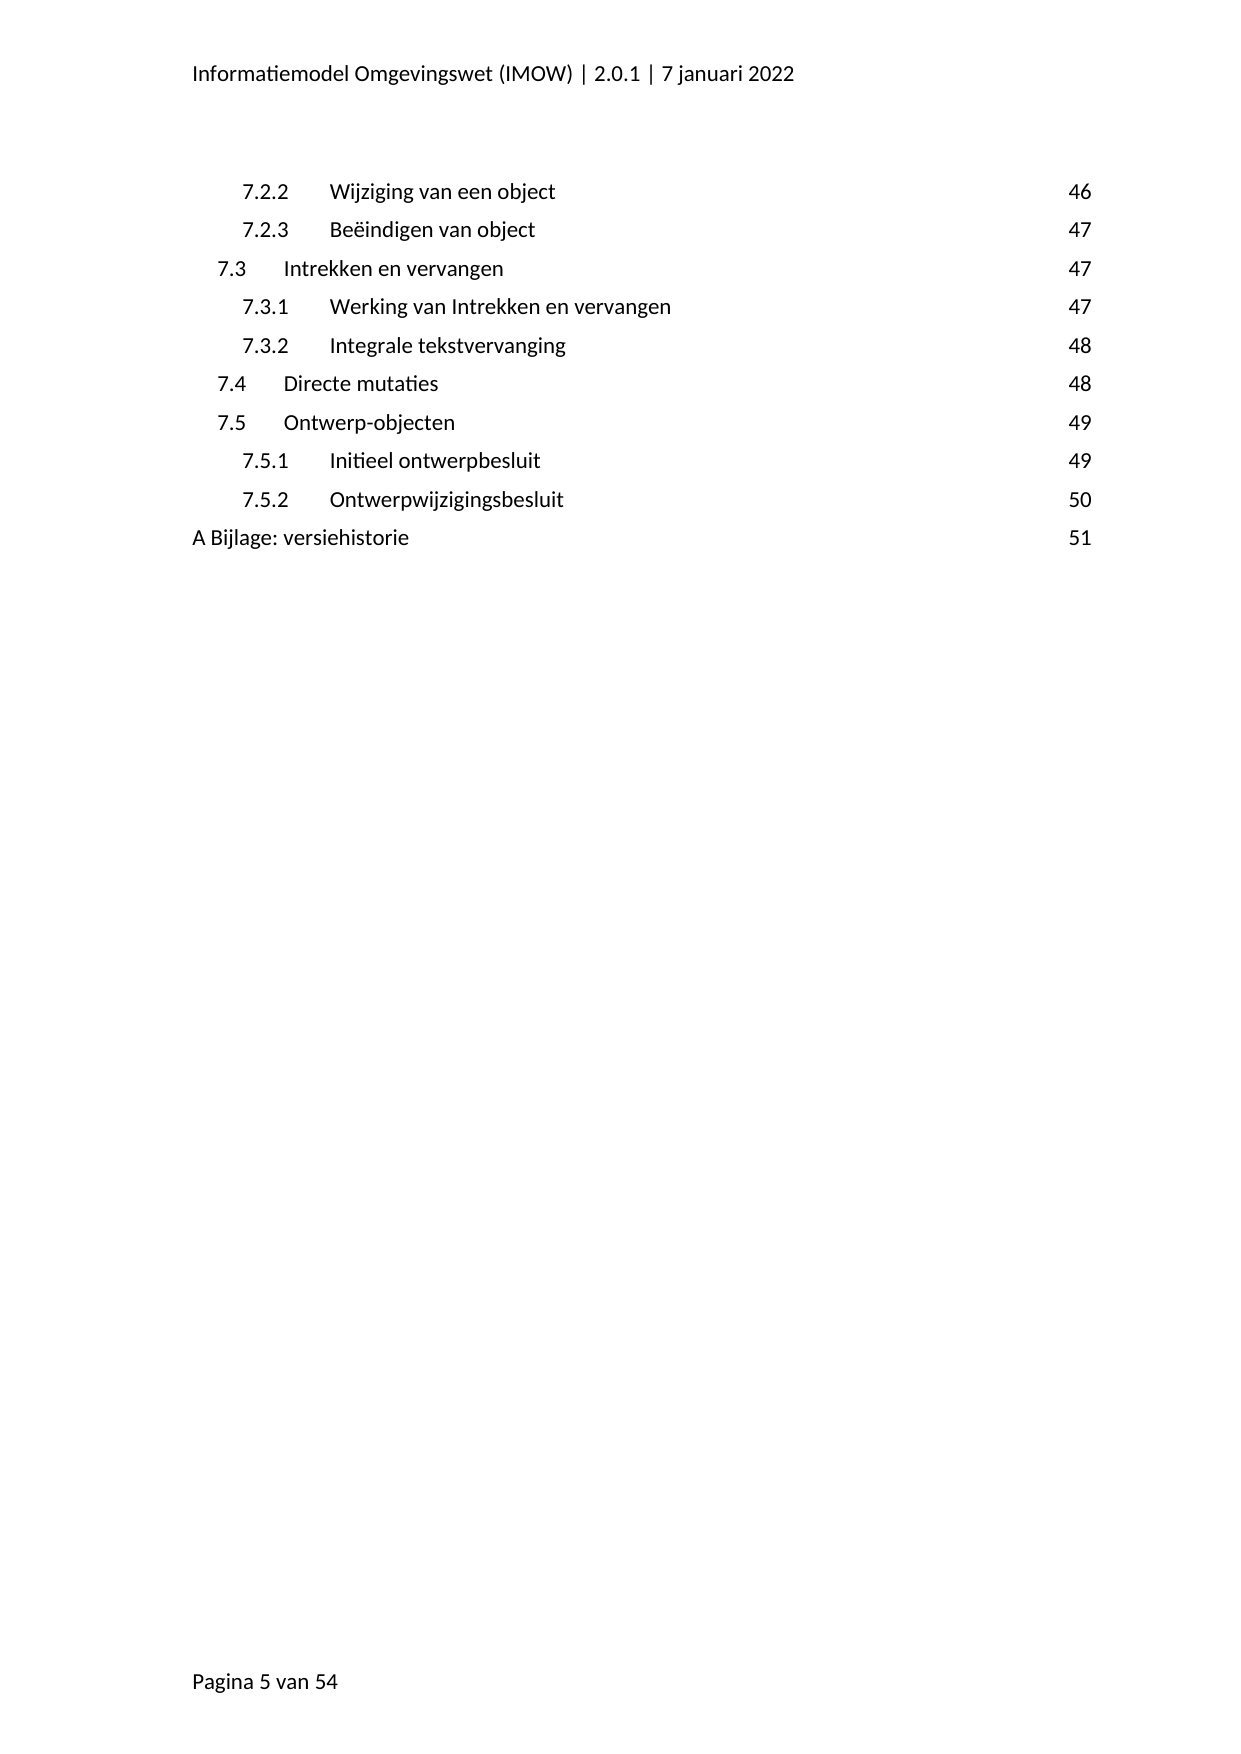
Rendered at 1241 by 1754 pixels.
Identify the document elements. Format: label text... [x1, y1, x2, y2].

text 7.3.2 Integrale tekstvervanging 48 [242, 331, 1092, 359]
text 7.5 Ontwerp-objecten 49 [217, 408, 1092, 436]
text 7.5.1 Initieel ontwerpbesluit 49 [242, 446, 1092, 474]
text 7.5.2 Ontwerpwijzigingsbesluit 50 [242, 485, 1092, 513]
text 7.2.2 Wijziging van een object 46 [242, 177, 1092, 205]
text 7.4 Directe mutaties 48 [217, 369, 1092, 397]
text 7.3.1 Werking van Intrekken en vervangen 47 [242, 292, 1092, 321]
text 7.2.3 Beëindigen van object 47 [242, 216, 1092, 244]
text 7.3 Intrekken en vervangen 47 [217, 254, 1092, 282]
text A Bijlage: versiehistorie 51 [192, 523, 1092, 551]
